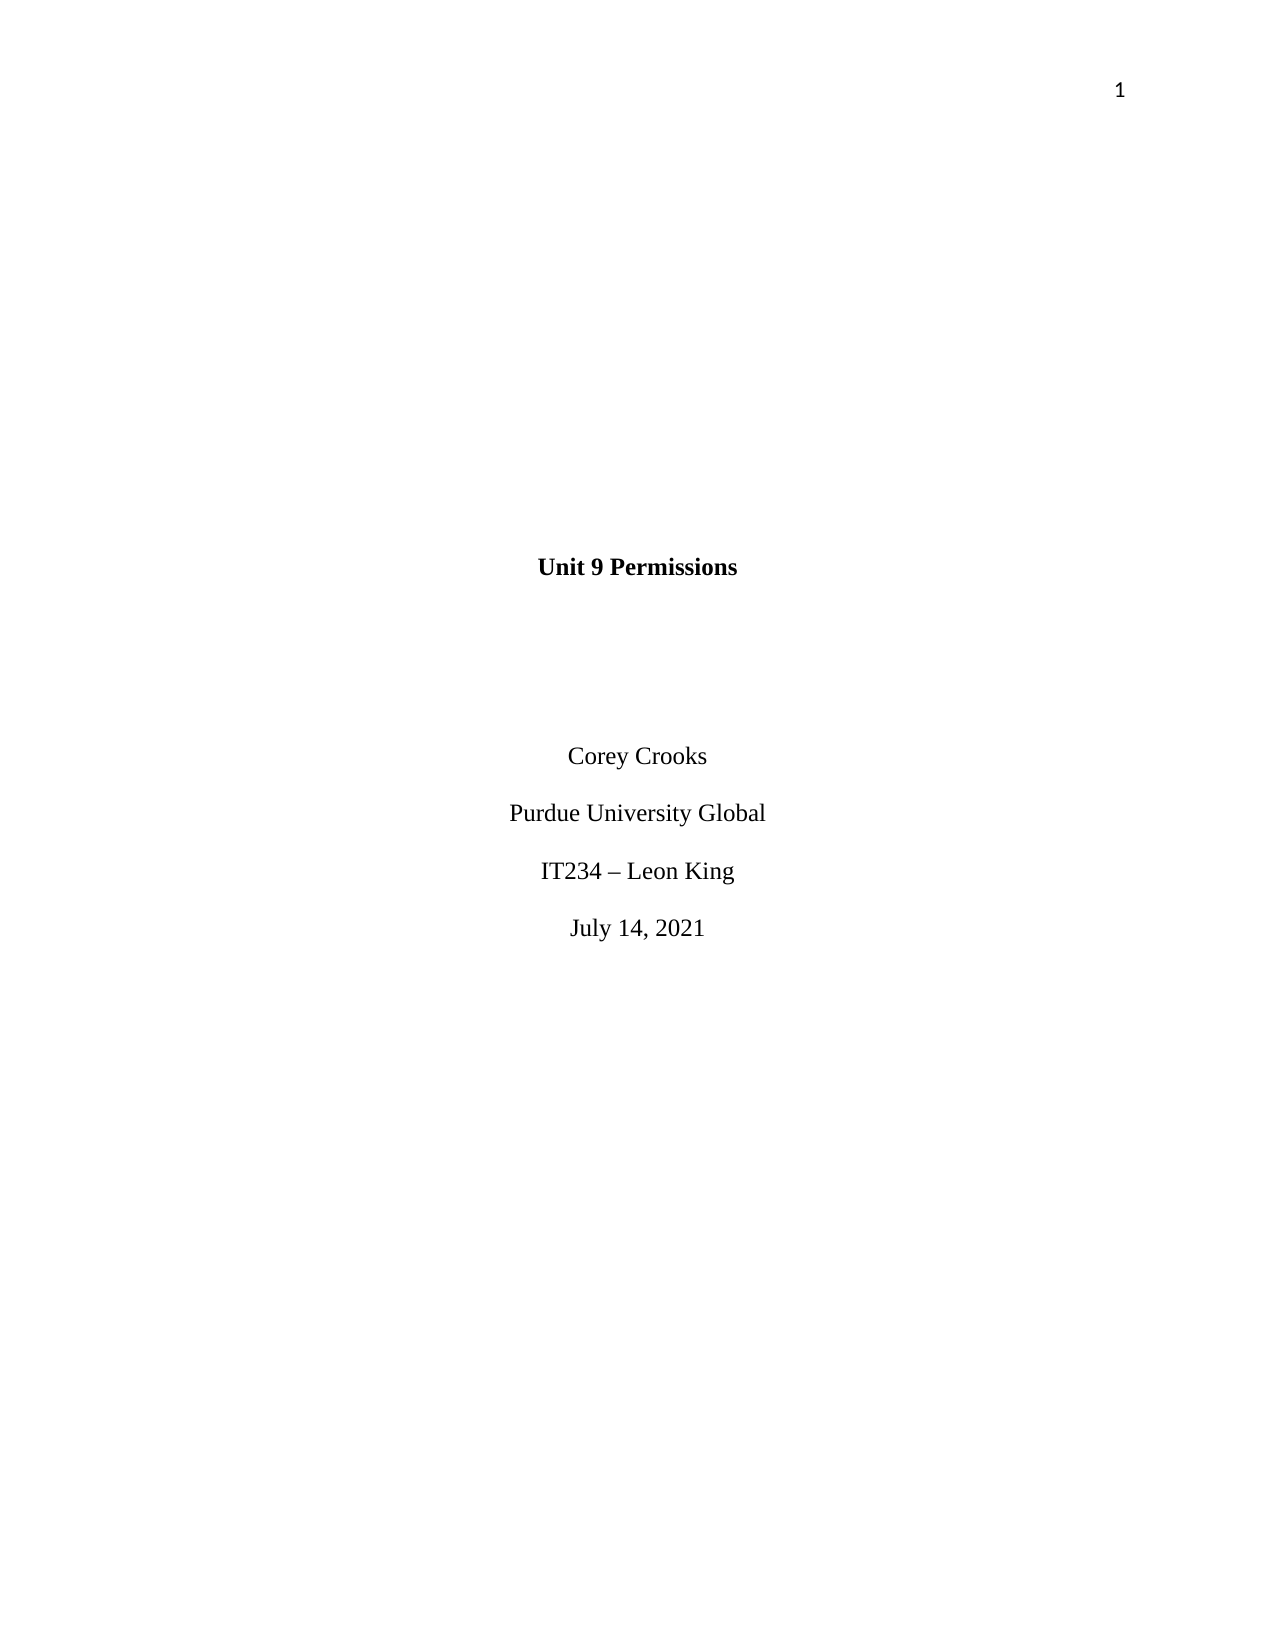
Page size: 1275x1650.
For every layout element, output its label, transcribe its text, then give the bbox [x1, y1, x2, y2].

text Purdue University Global [150, 798, 1125, 827]
text Corey Crooks [150, 741, 1125, 770]
text July 14, 2021 [150, 913, 1125, 942]
text IT234 – Leon King [150, 856, 1125, 885]
text Unit 9 Permissions [150, 552, 1125, 581]
